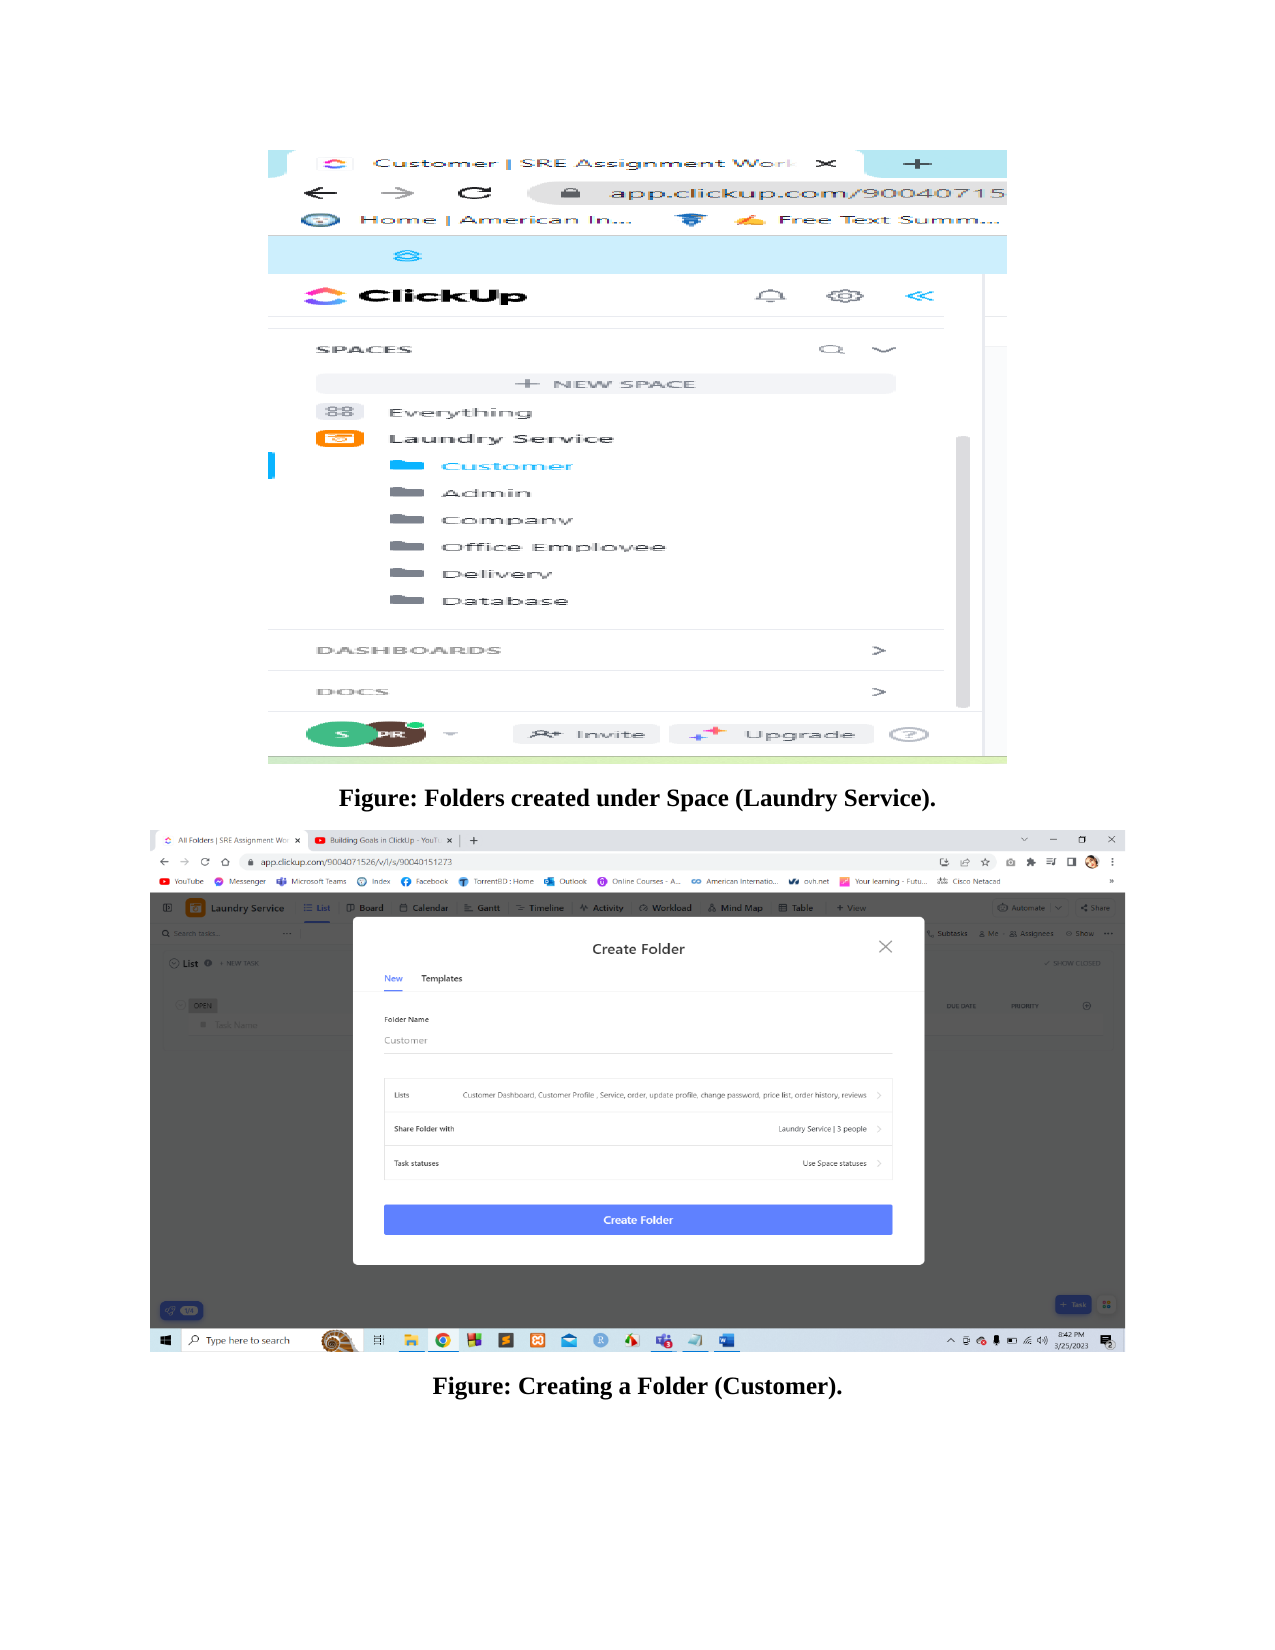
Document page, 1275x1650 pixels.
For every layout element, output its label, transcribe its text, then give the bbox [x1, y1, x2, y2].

picture [268, 150, 1007, 764]
text Figure: Folders created under Space (Laundry Service). [150, 783, 1125, 812]
text Figure: Creating a Folder (Customer). [150, 1371, 1125, 1399]
picture [150, 830, 1125, 1352]
